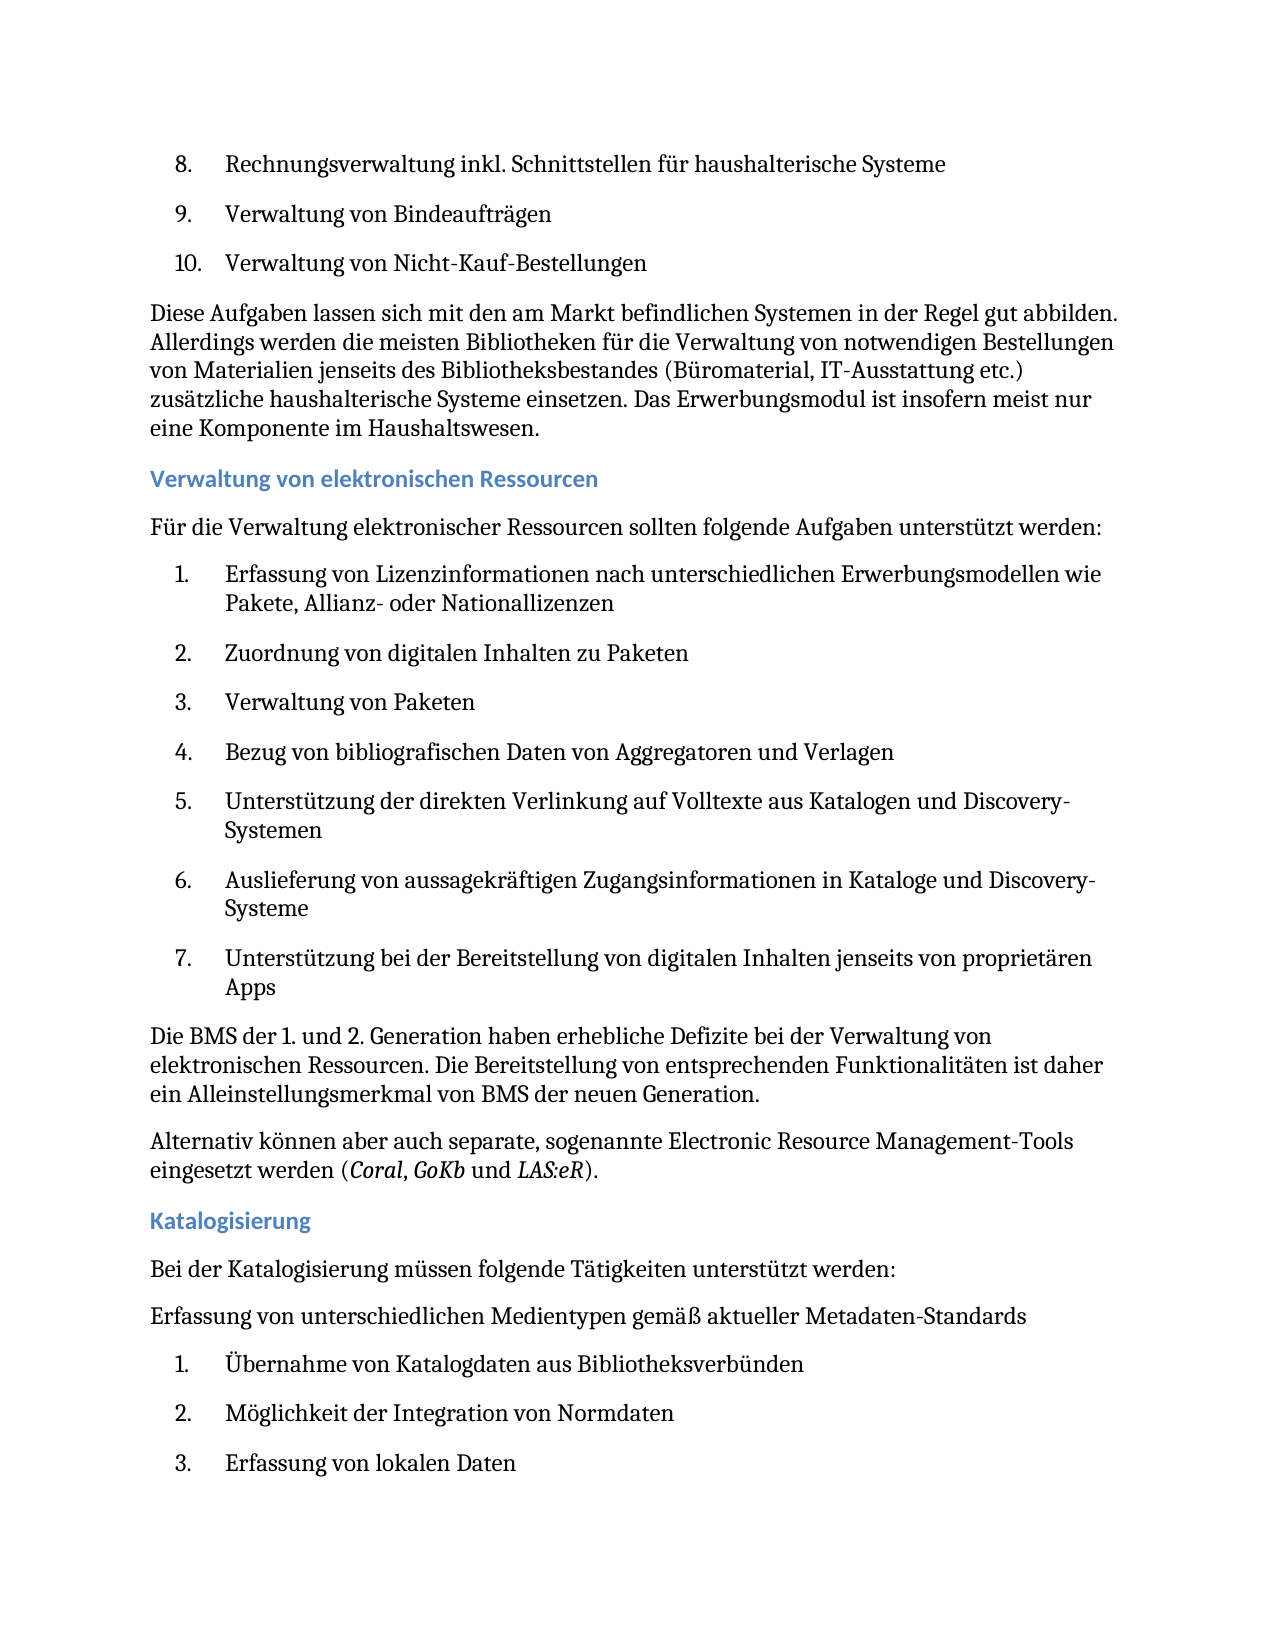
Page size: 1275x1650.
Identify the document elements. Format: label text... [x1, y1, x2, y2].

text Diese Aufgaben lassen sich mit den am Markt befindlichen Systemen in der Regel gut abbilden. Allerdings werden die meisten Bibliotheken für die Verwaltung von notwendigen Bestellungen von Materialien jenseits des Bibliotheksbestandes (Büromaterial, IT-Ausstattung etc.) zusätzliche haushalterische Systeme einsetzen. Das Erwerbungsmodul ist insofern meist nur eine Komponente im Haushaltswesen. [150, 299, 1125, 442]
list Übernahme von Katalogdaten aus Bibliotheksverbünden [175, 1350, 1125, 1378]
text Erfassung von unterschiedlichen Medientypen gemäß aktueller Metadaten-Standards [150, 1302, 1125, 1331]
list Erfassung von Lizenzinformationen nach unterschiedlichen Erwerbungsmodellen wie Pakete, Allianz- oder Nationallizenzen [175, 560, 1125, 618]
list Rechnungsverwaltung inkl. Schnittstellen für haushalterische Systeme [175, 150, 1125, 179]
list Bezug von bibliografischen Daten von Aggregatoren und Verlagen [175, 738, 1125, 766]
list Verwaltung von Paketen [175, 688, 1125, 717]
list Zuordnung von digitalen Inhalten zu Paketen [175, 638, 1125, 667]
subtitle Verwaltung von elektronischen Ressourcen [150, 463, 1125, 494]
list Möglichkeit der Integration von Normdaten [175, 1399, 1125, 1428]
list Verwaltung von Nicht-Kauf-Bestellungen [175, 249, 1125, 278]
list Unterstützung der direkten Verlinkung auf Volltexte aus Katalogen und Discovery-Systemen [175, 787, 1125, 845]
text Bei der Katalogisierung müssen folgende Tätigkeiten unterstützt werden: [150, 1255, 1125, 1283]
text Für die Verwaltung elektronischer Ressourcen sollten folgende Aufgaben unterstützt werden: [150, 513, 1125, 541]
list Unterstützung bei der Bereitstellung von digitalen Inhalten jenseits von proprietären Apps [175, 944, 1125, 1001]
list Verwaltung von Bindeaufträgen [175, 199, 1125, 228]
subtitle Katalogisierung [150, 1206, 1125, 1236]
list Auslieferung von aussagekräftigen Zugangsinformationen in Kataloge und Discovery-Systeme [175, 866, 1125, 923]
list Erfassung von lokalen Daten [175, 1449, 1125, 1478]
text Alternativ können aber auch separate, sogenannte Electronic Resource Management-Tools eingesetzt werden (Coral, GoKb und LAS:eR). [150, 1127, 1125, 1185]
text Die BMS der 1. und 2. Generation haben erhebliche Defizite bei der Verwaltung von elektronischen Ressourcen. Die Bereitstellung von entsprechenden Funktionalitäten ist daher ein Alleinstellungsmerkmal von BMS der neuen Generation. [150, 1022, 1125, 1108]
